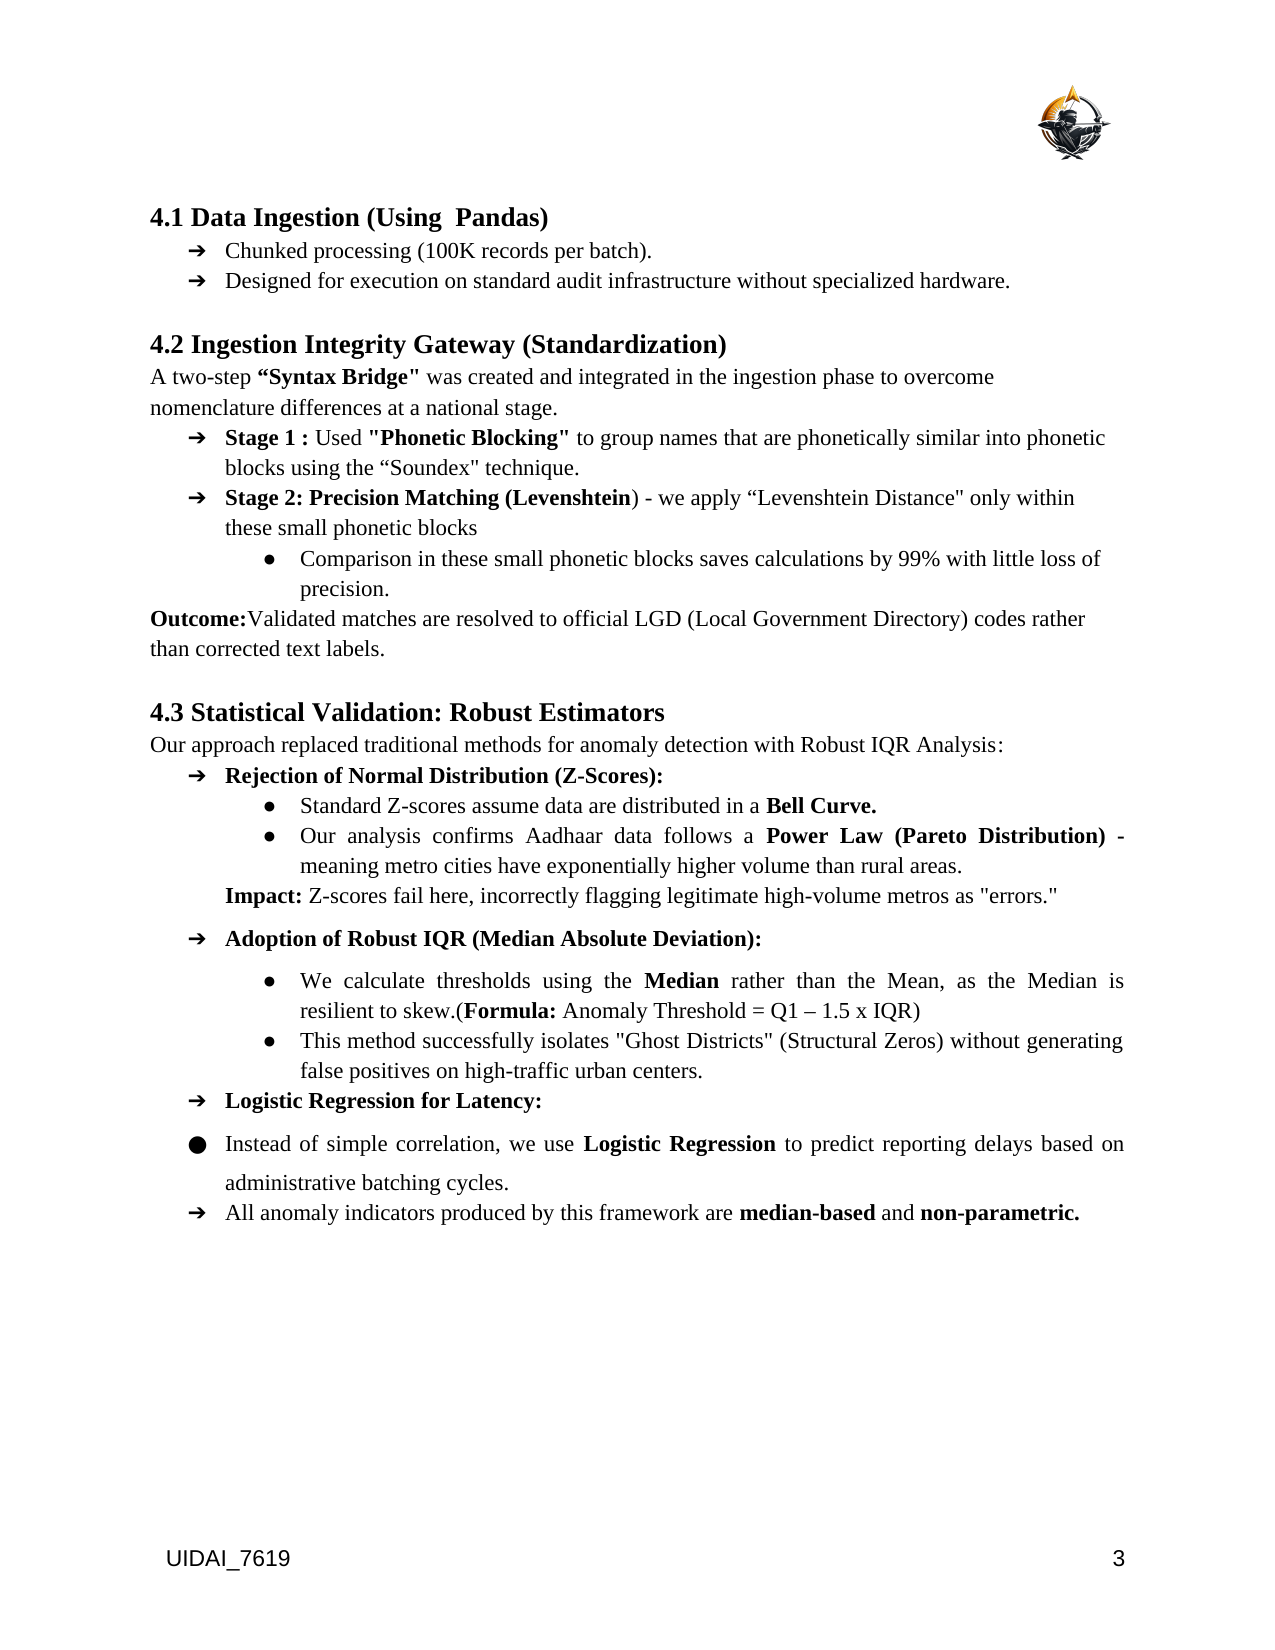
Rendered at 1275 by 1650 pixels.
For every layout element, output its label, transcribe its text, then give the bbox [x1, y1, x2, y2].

list All anomaly indicators produced by this framework are median-based and non-parametric. [187, 1199, 1125, 1225]
text Our approach replaced traditional methods for anomaly detection with Robust IQR Analysis: [150, 731, 1125, 758]
list Logistic Regression for Latency: [187, 1087, 1125, 1114]
list Comparison in these small phonetic blocks saves calculations by 99% with little loss of precision. [262, 545, 1125, 601]
text Outcome:Validated matches are resolved to official LGD (Local Government Directory) codes rather than corrected text labels. [150, 605, 1125, 692]
list Chunked processing (100K records per batch). [187, 237, 1125, 263]
list This method successfully isolates "Ghost Districts" (Structural Zeros) without generating false positives on high-traffic urban centers. [262, 1027, 1125, 1084]
list Adoption of Robust IQR (Median Absolute Deviation): [187, 913, 1125, 960]
list Rejection of Normal Distribution (Z-Scores): [187, 762, 1125, 788]
text 4.3 Statistical Validation: Robust Estimators [150, 696, 1125, 727]
list Standard Z-scores assume data are distributed in a Bell Curve. [262, 792, 1125, 818]
list Stage 2: Precision Matching (Levenshtein) - we apply “Levenshtein Distance" only within these small phonetic blocks [187, 484, 1125, 541]
list Stage 1 : Used "Phonetic Blocking" to group names that are phonetically similar into phonetic blocks using the “Soundex" technique. [187, 424, 1125, 480]
list Instead of simple correlation, we use Logistic Regression to predict reporting delays based on administrative batching cycles. [187, 1118, 1125, 1195]
picture [1019, 75, 1125, 181]
list Our analysis confirms Aadhaar data follows a Power Law (Pareto Distribution) - meaning metro cities have exponentially higher volume than rural areas. [262, 822, 1125, 879]
list We calculate thresholds using the Median rather than the Mean, as the Median is resilient to skew.(Formula: Anomaly Threshold = Q1 – 1.5 x IQR) [262, 967, 1125, 1023]
text A two-step “Syntax Bridge" was created and integrated in the ingestion phase to overcome nomenclature differences at a national stage. [150, 363, 1125, 420]
list Designed for execution on standard audit infrastructure without specialized hardware. [187, 267, 1125, 324]
text 4.1 Data Ingestion (Using Pandas) [150, 201, 1125, 232]
text 4.2 Ingestion Integrity Gateway (Standardization) [150, 328, 1125, 359]
text Impact: Z-scores fail here, incorrectly flagging legitimate high-volume metros as "errors." [225, 882, 1125, 909]
